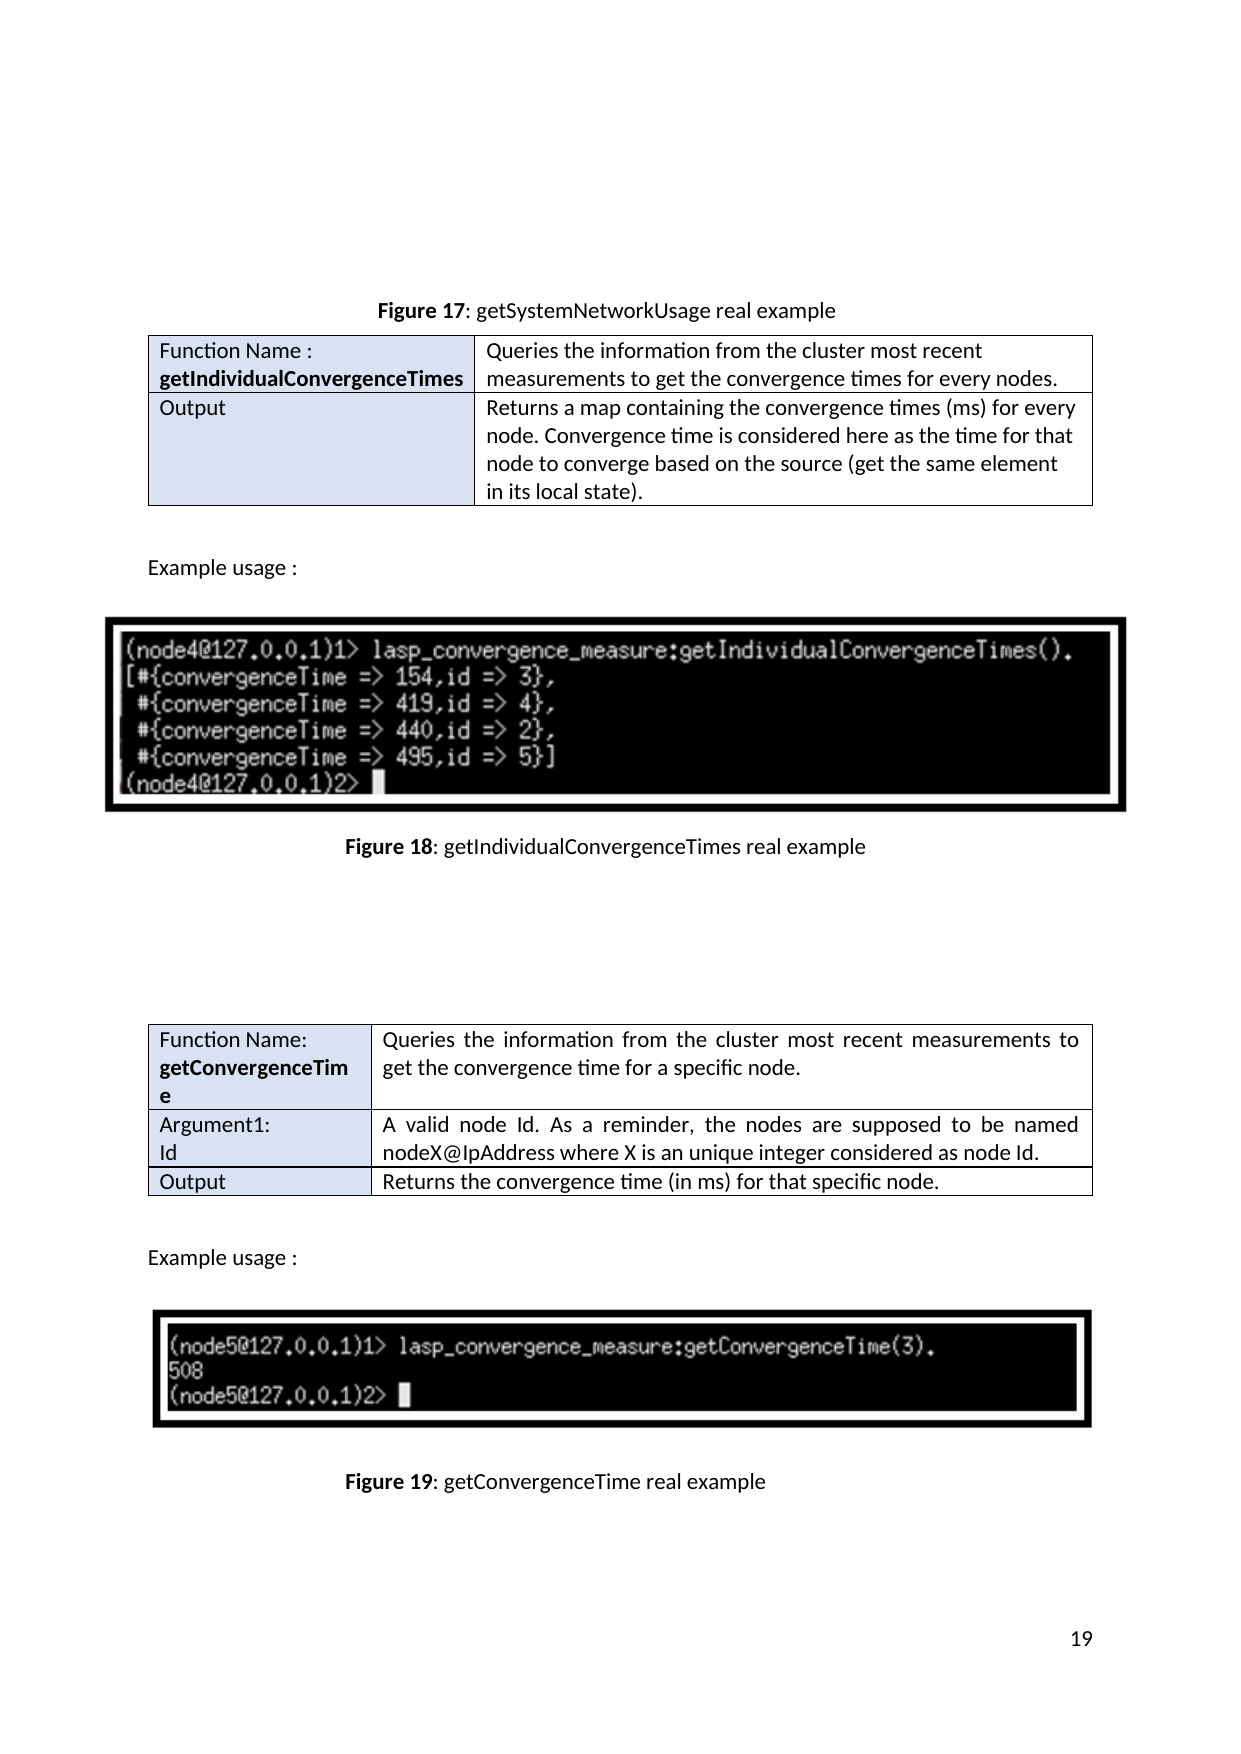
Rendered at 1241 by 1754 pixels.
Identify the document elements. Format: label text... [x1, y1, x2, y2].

table_cell Returns the convergence time (in ms) for that specific node. [372, 1168, 1092, 1195]
table_header Function Name: getConvergenceTime [149, 1025, 371, 1109]
text Example usage : [148, 553, 1093, 581]
table_cell Output [149, 393, 474, 505]
text Example usage : [148, 1243, 1093, 1271]
table_header Function Name : getIndividualConvergenceTimes [149, 336, 474, 392]
table_cell Argument1: Id [149, 1110, 371, 1166]
picture [147, 1304, 1103, 1435]
picture [99, 606, 1137, 822]
table_header Queries the information from the cluster most recent measurements to get the convergence times for every nodes. [475, 336, 1092, 392]
table_cell A valid node Id. As a reminder, the nodes are supposed to be named nodeX@IpAddress where X is an unique integer considered as node Id. [372, 1110, 1092, 1166]
table_cell Output [149, 1168, 371, 1195]
table_header Queries the information from the cluster most recent measurements to get the convergence time for a specific node. [372, 1025, 1092, 1109]
table_cell Returns a map containing the convergence times (ms) for every node. Convergence time is considered here as the time for that node to converge based on the source (get the same element in its local state). [475, 393, 1092, 505]
